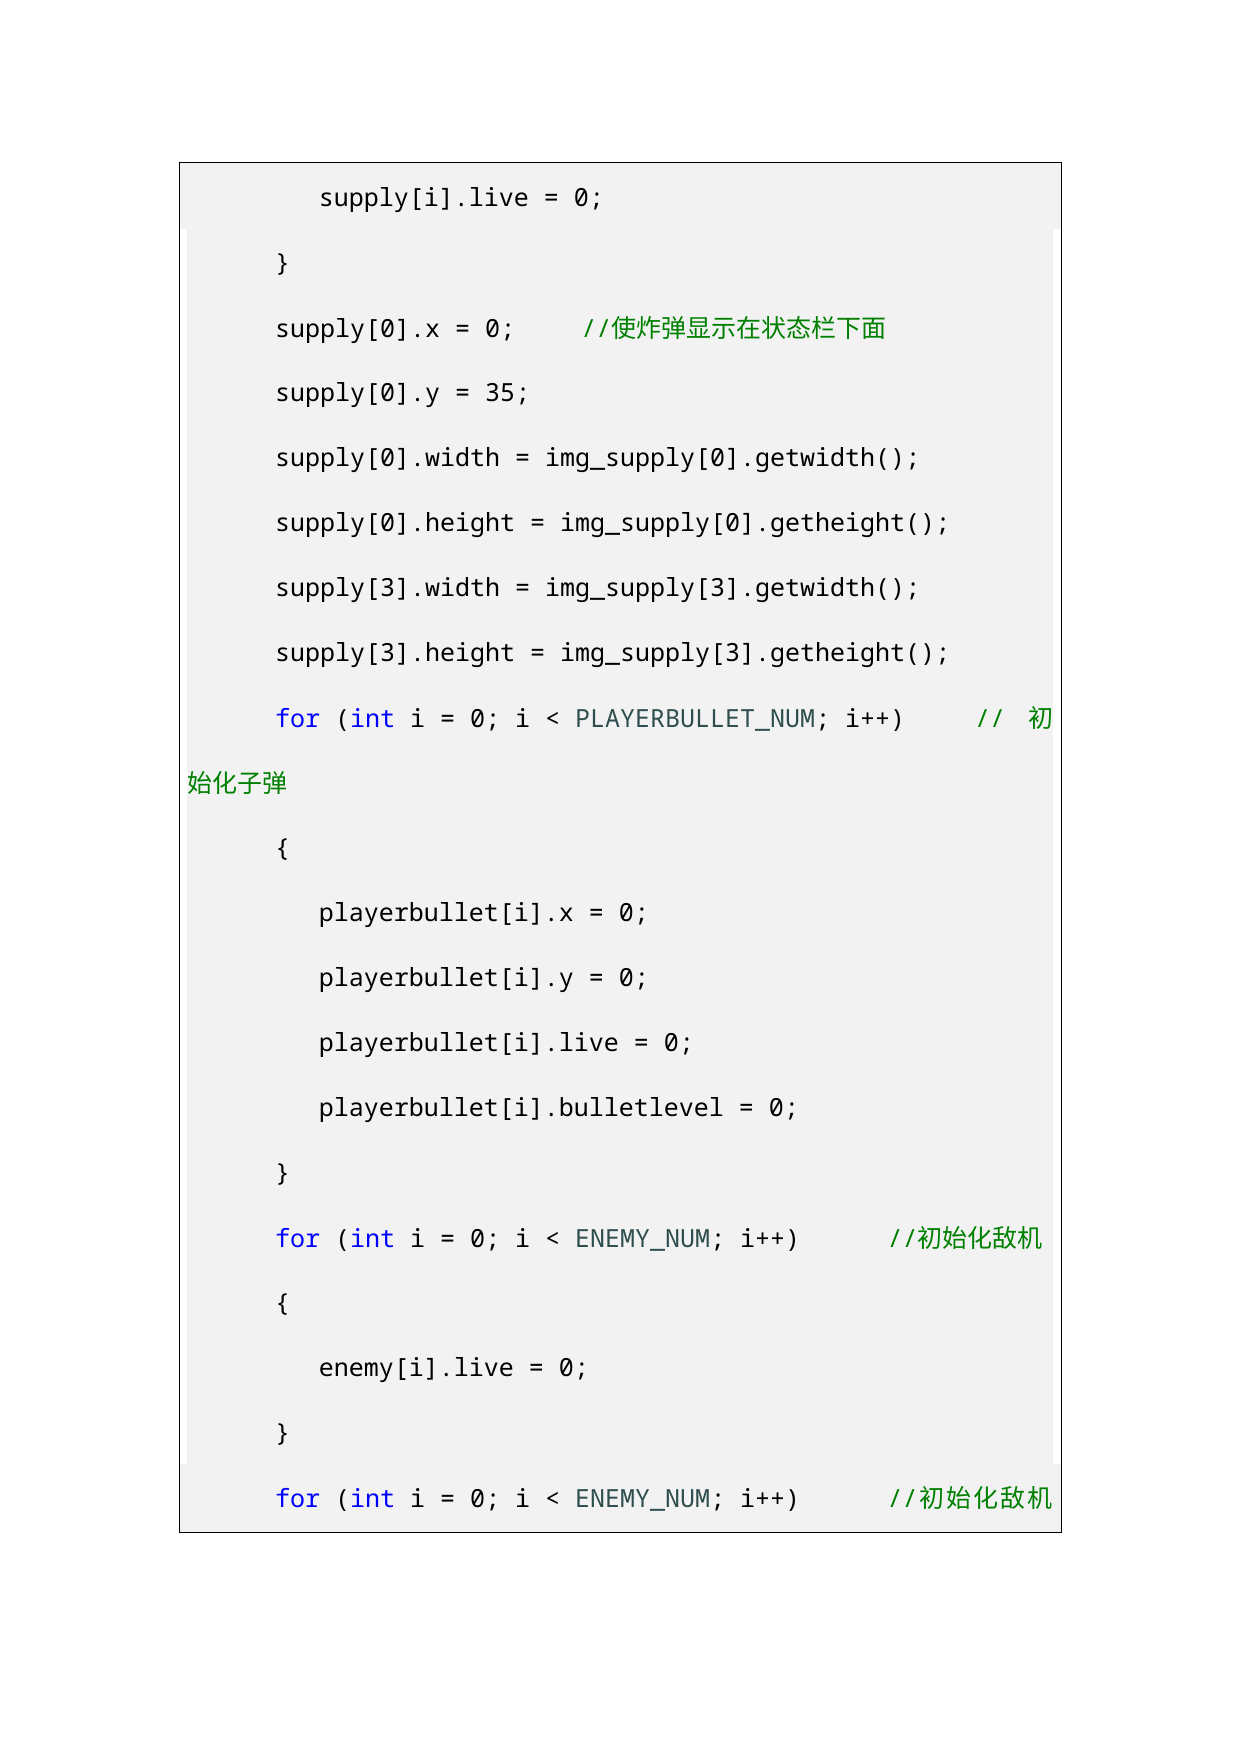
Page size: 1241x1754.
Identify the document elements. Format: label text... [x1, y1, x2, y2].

text supply[0].width = img_supply[0].getwidth(); [187, 424, 1053, 489]
text } [187, 229, 1053, 294]
text } [187, 1139, 1053, 1204]
text playerbullet[i].bulletlevel = 0; [187, 1074, 1053, 1139]
text { [187, 1269, 1053, 1334]
text supply[i].live = 0; [180, 163, 1061, 229]
text for (int i = 0; i < PLAYERBULLET_NUM; i++) //初始化子弹 [187, 684, 1053, 814]
text } [187, 1399, 1053, 1462]
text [180, 1462, 1061, 1532]
text supply[0].x = 0; //使炸弹显示在状态栏下面 [187, 294, 1053, 359]
text playerbullet[i].x = 0; [187, 879, 1053, 944]
text { [187, 814, 1053, 879]
text for (int i = 0; i < ENEMY_NUM; i++) //初始化敌机 [187, 1204, 1053, 1269]
text supply[3].width = img_supply[3].getwidth(); [187, 554, 1053, 619]
text playerbullet[i].y = 0; [187, 944, 1053, 1009]
text supply[0].height = img_supply[0].getheight(); [187, 489, 1053, 554]
text enemy[i].live = 0; [187, 1334, 1053, 1399]
text supply[3].height = img_supply[3].getheight(); [187, 619, 1053, 684]
text supply[0].y = 35; [187, 359, 1053, 424]
text playerbullet[i].live = 0; [187, 1009, 1053, 1074]
